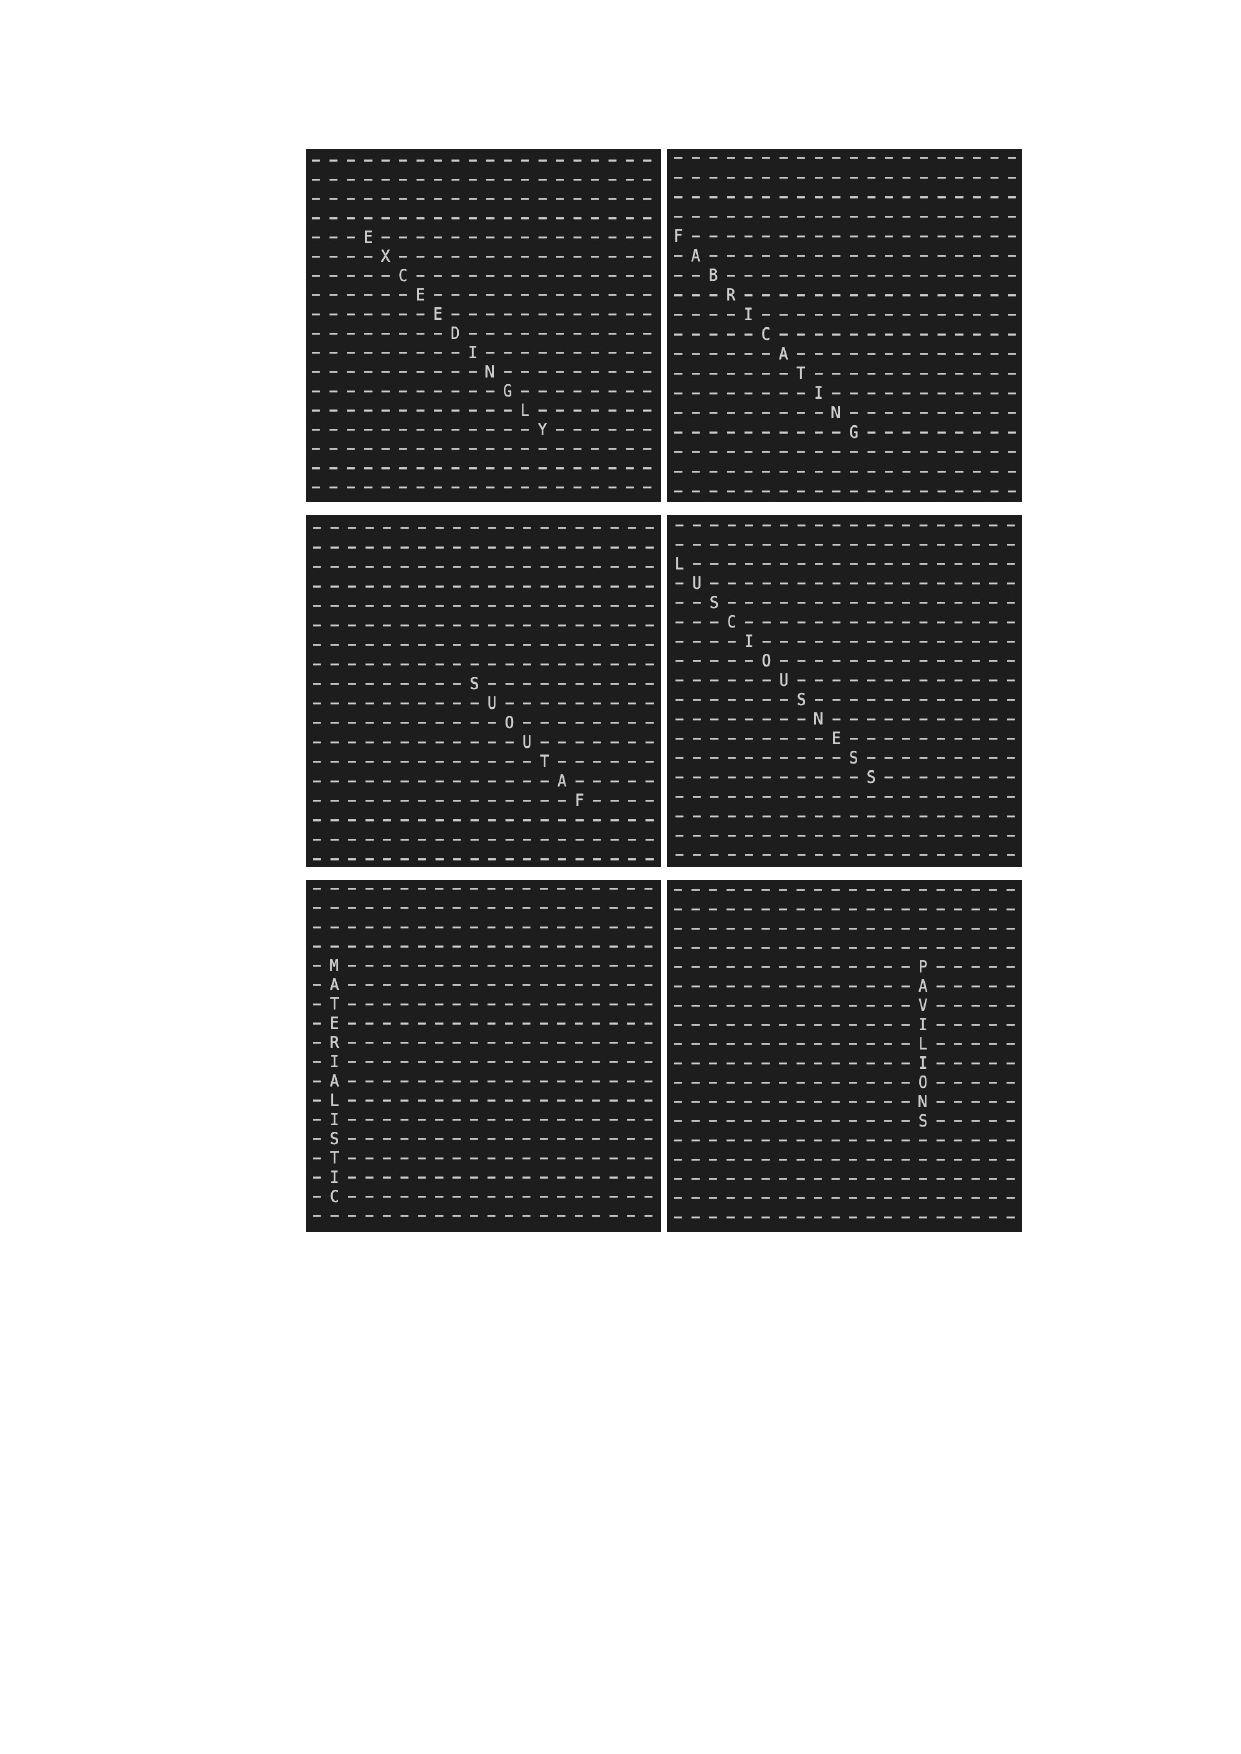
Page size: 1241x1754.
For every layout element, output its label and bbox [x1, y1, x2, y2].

picture [306, 515, 661, 867]
picture [306, 880, 661, 1232]
picture [306, 149, 661, 502]
picture [667, 149, 1022, 502]
picture [667, 515, 1022, 867]
picture [667, 880, 1022, 1232]
